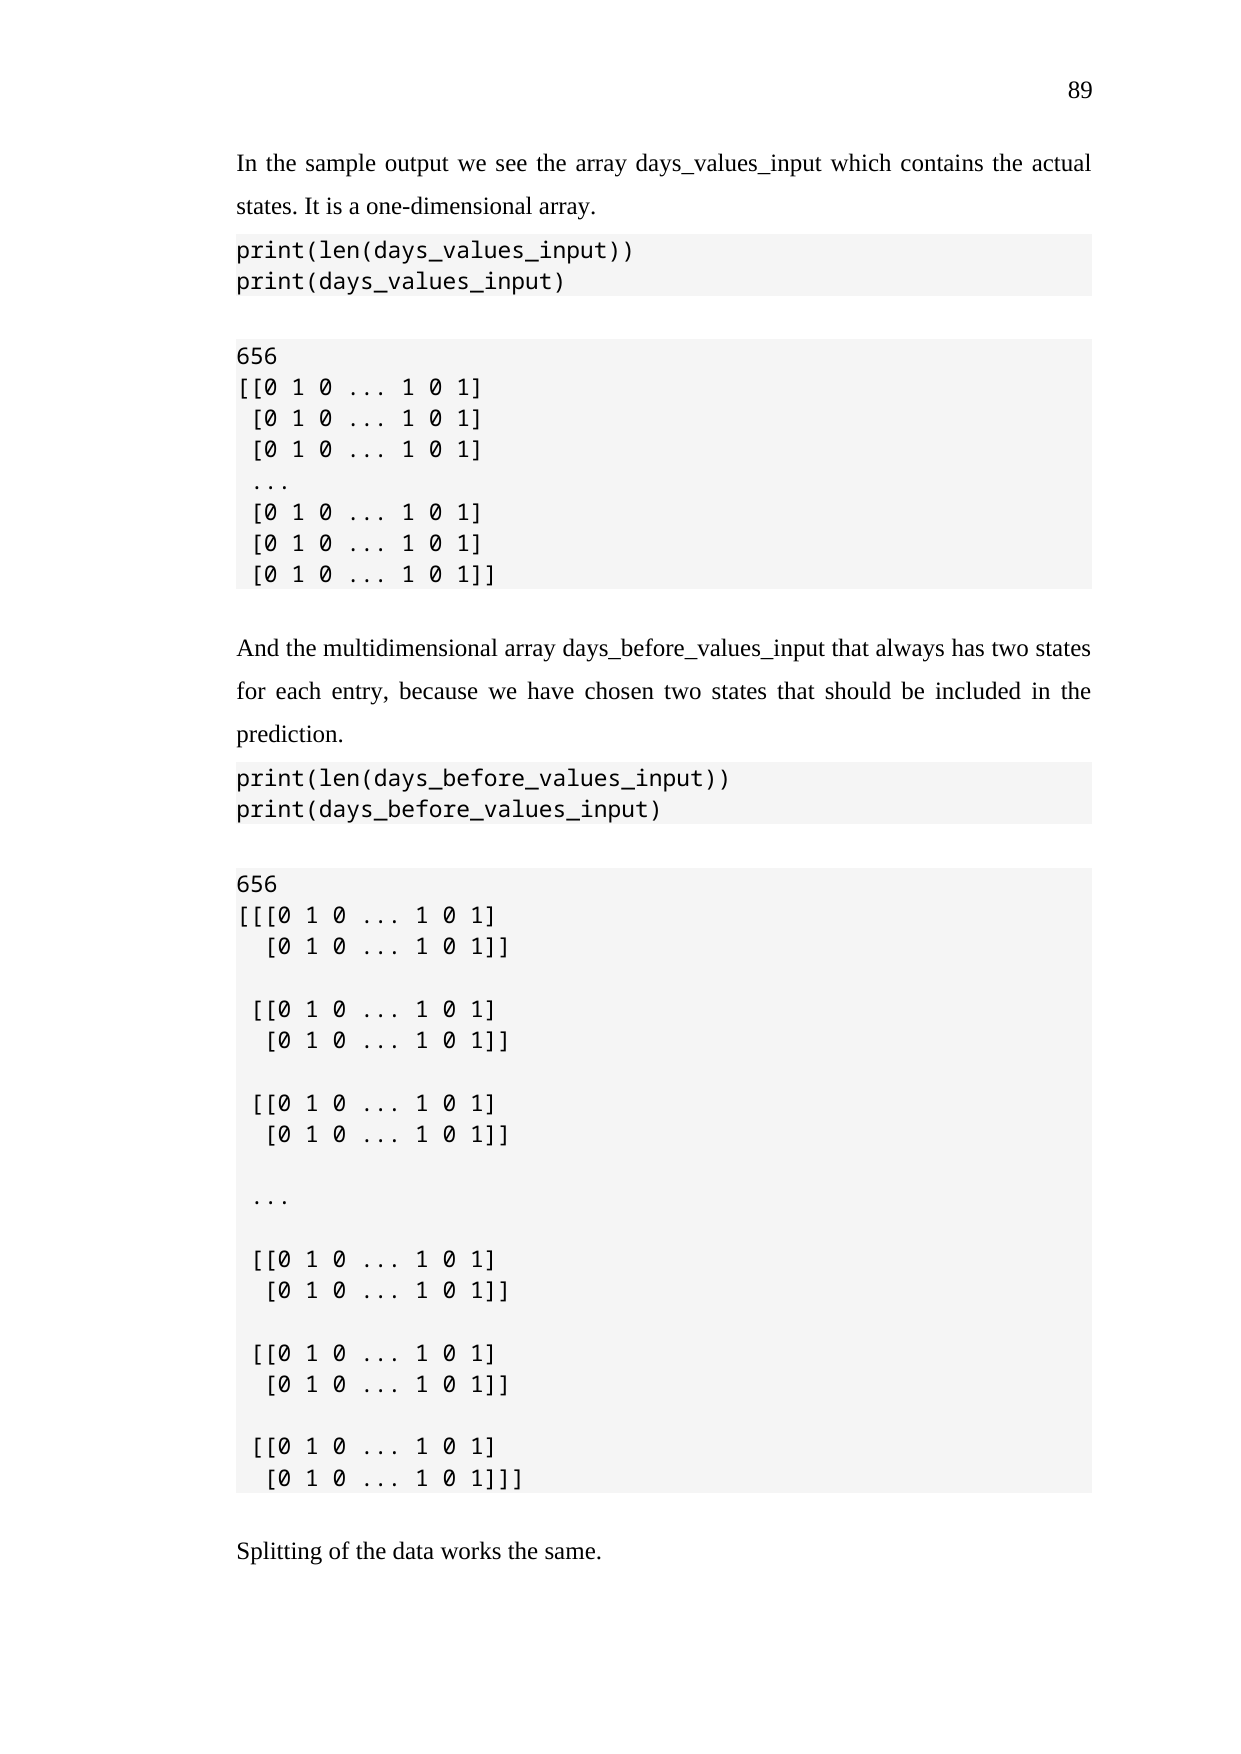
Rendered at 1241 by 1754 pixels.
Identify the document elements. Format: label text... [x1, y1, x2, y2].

text [0 1 0 ... 1 0 1]] [236, 1118, 1092, 1149]
text [0 1 0 ... 1 0 1]] [236, 1024, 1092, 1055]
text [0 1 0 ... 1 0 1]] [236, 1274, 1092, 1305]
text [[0 1 0 ... 1 0 1] [236, 1243, 1092, 1274]
text [0 1 0 ... 1 0 1] [236, 496, 1092, 527]
text [[0 1 0 ... 1 0 1] [236, 1336, 1092, 1368]
text In the sample output we see the array days_values_input which contains the actual states. It is a one-dimensional array. [236, 148, 1092, 219]
text And the multidimensional array days_before_values_input that always has two states for each entry, because we have chosen two states that should be included in the prediction. [236, 633, 1092, 748]
text [0 1 0 ... 1 0 1] [236, 402, 1092, 433]
text ... [236, 1180, 1092, 1211]
text Splitting of the data works the same. [236, 1536, 1092, 1564]
text 656 [236, 339, 1092, 371]
text [0 1 0 ... 1 0 1]] [236, 930, 1092, 961]
text [[0 1 0 ... 1 0 1] [236, 993, 1092, 1024]
text [[0 1 0 ... 1 0 1] [236, 1430, 1092, 1461]
text [0 1 0 ... 1 0 1] [236, 433, 1092, 464]
text [[0 1 0 ... 1 0 1] [236, 1086, 1092, 1118]
text 656 [236, 868, 1092, 899]
text print(len(days_values_input)) print(days_values_input) [236, 234, 1092, 296]
text [0 1 0 ... 1 0 1]] [236, 1368, 1092, 1399]
text [0 1 0 ... 1 0 1]] [236, 558, 1092, 589]
text [0 1 0 ... 1 0 1] [236, 527, 1092, 558]
text [[0 1 0 ... 1 0 1] [236, 371, 1092, 402]
text [0 1 0 ... 1 0 1]]] [236, 1461, 1092, 1493]
text ... [236, 464, 1092, 496]
text print(len(days_before_values_input)) print(days_before_values_input) [236, 762, 1092, 824]
text [[[0 1 0 ... 1 0 1] [236, 899, 1092, 930]
